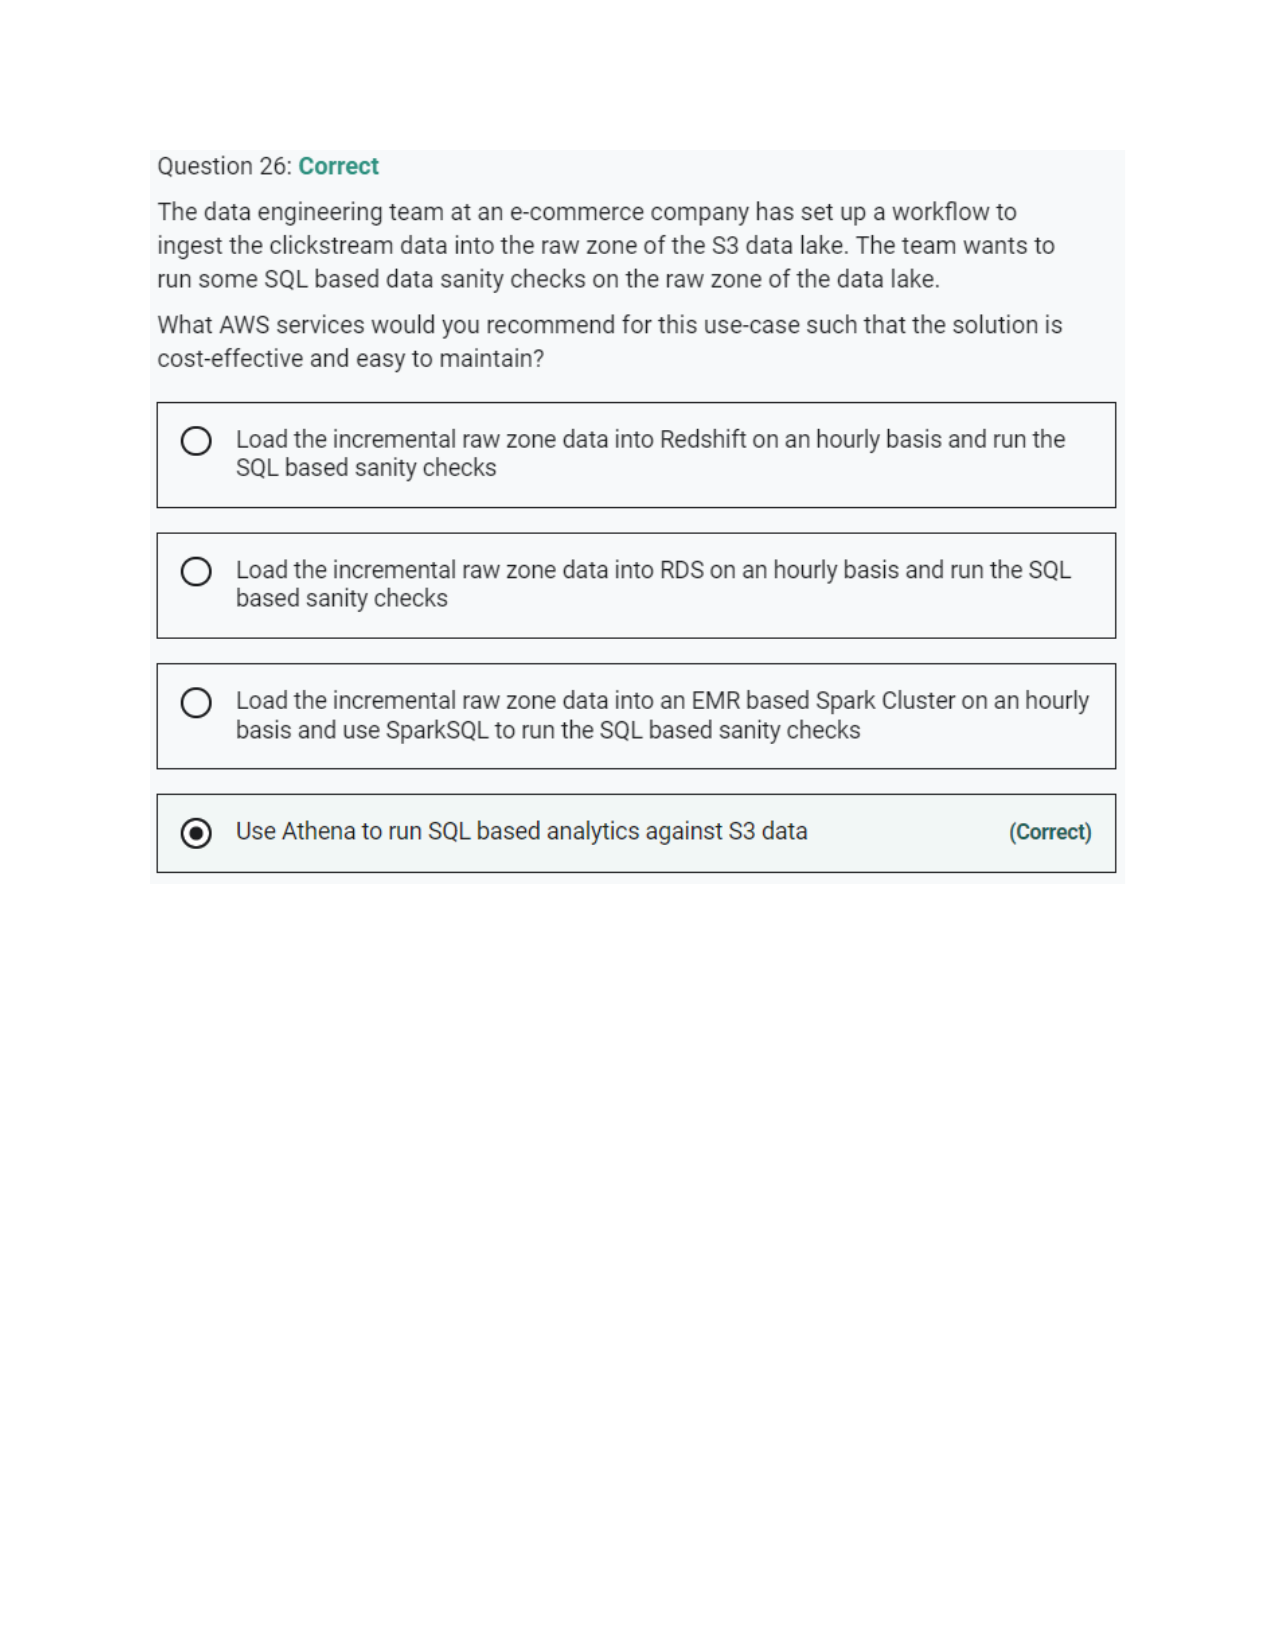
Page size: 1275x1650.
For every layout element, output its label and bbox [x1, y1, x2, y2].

picture [150, 150, 1125, 884]
